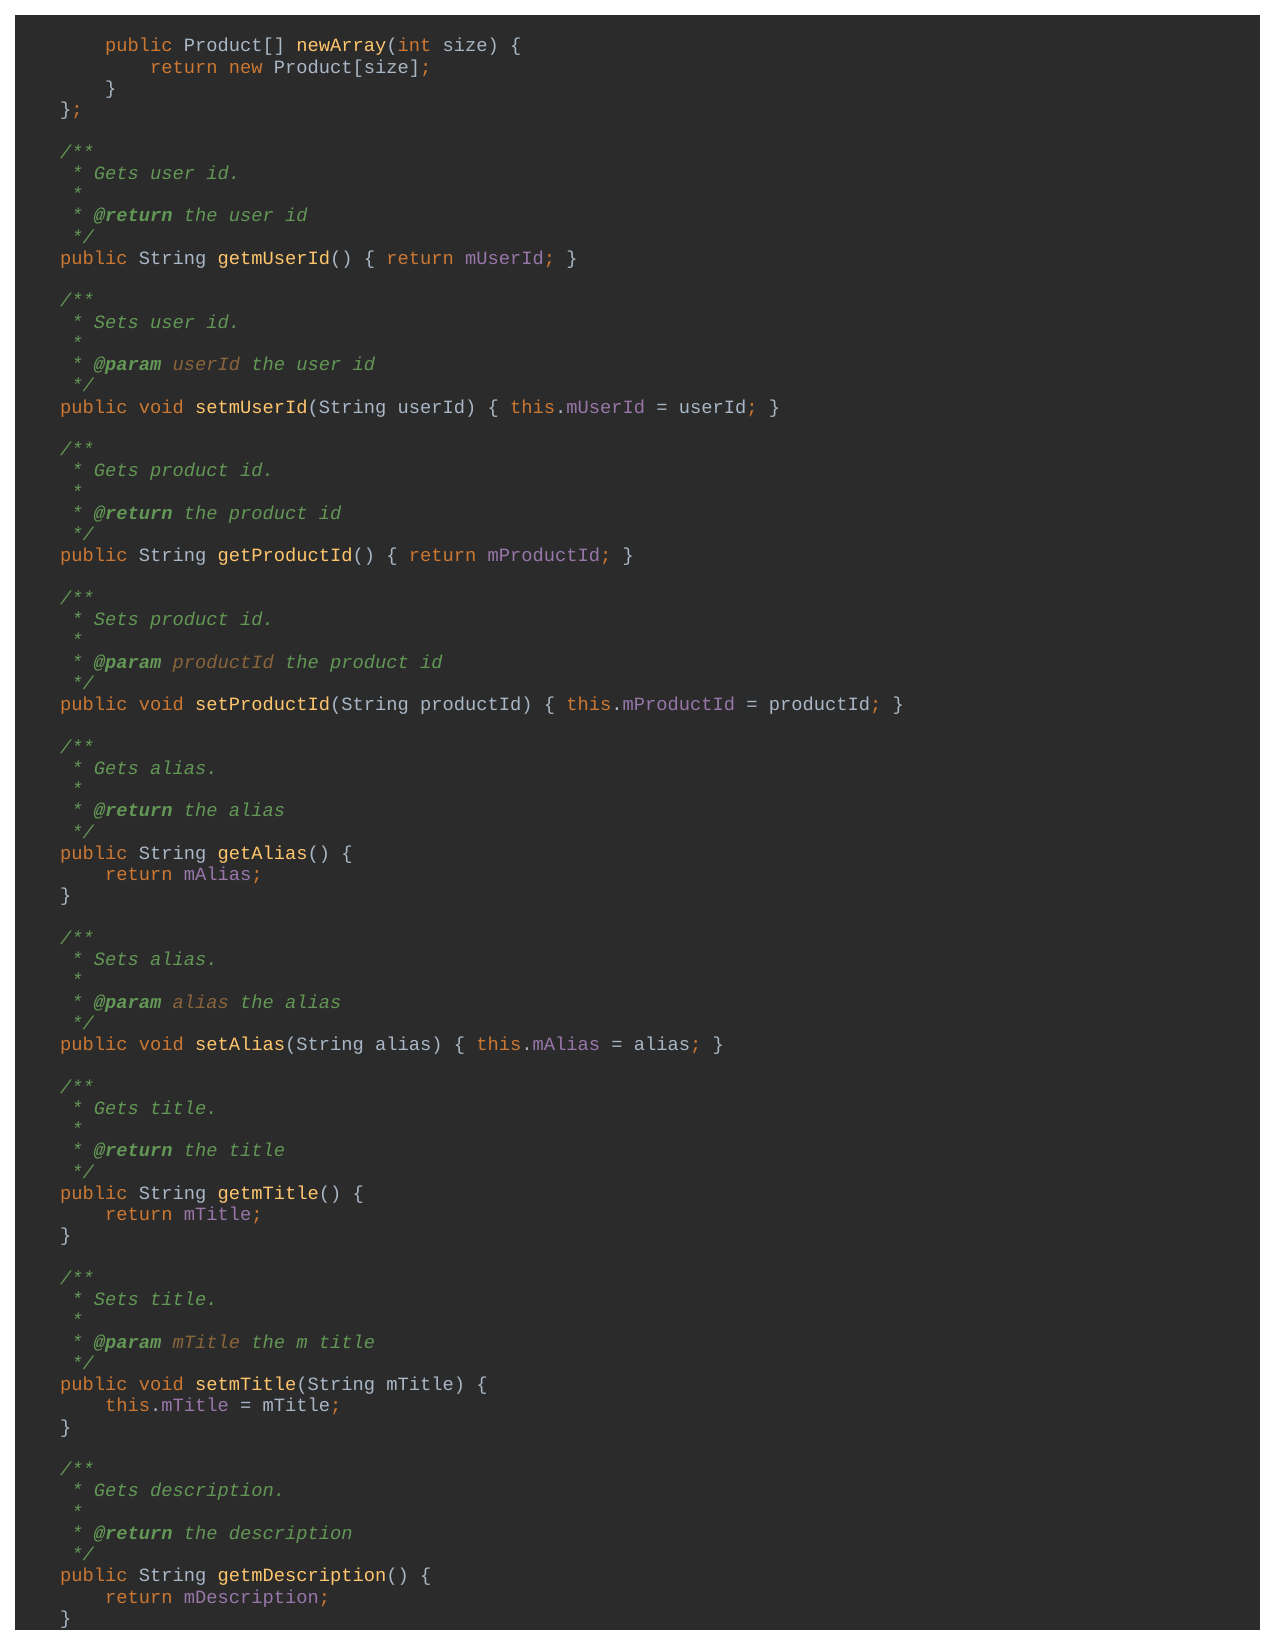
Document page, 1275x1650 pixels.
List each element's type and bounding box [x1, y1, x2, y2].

text [15, 15, 1260, 1630]
